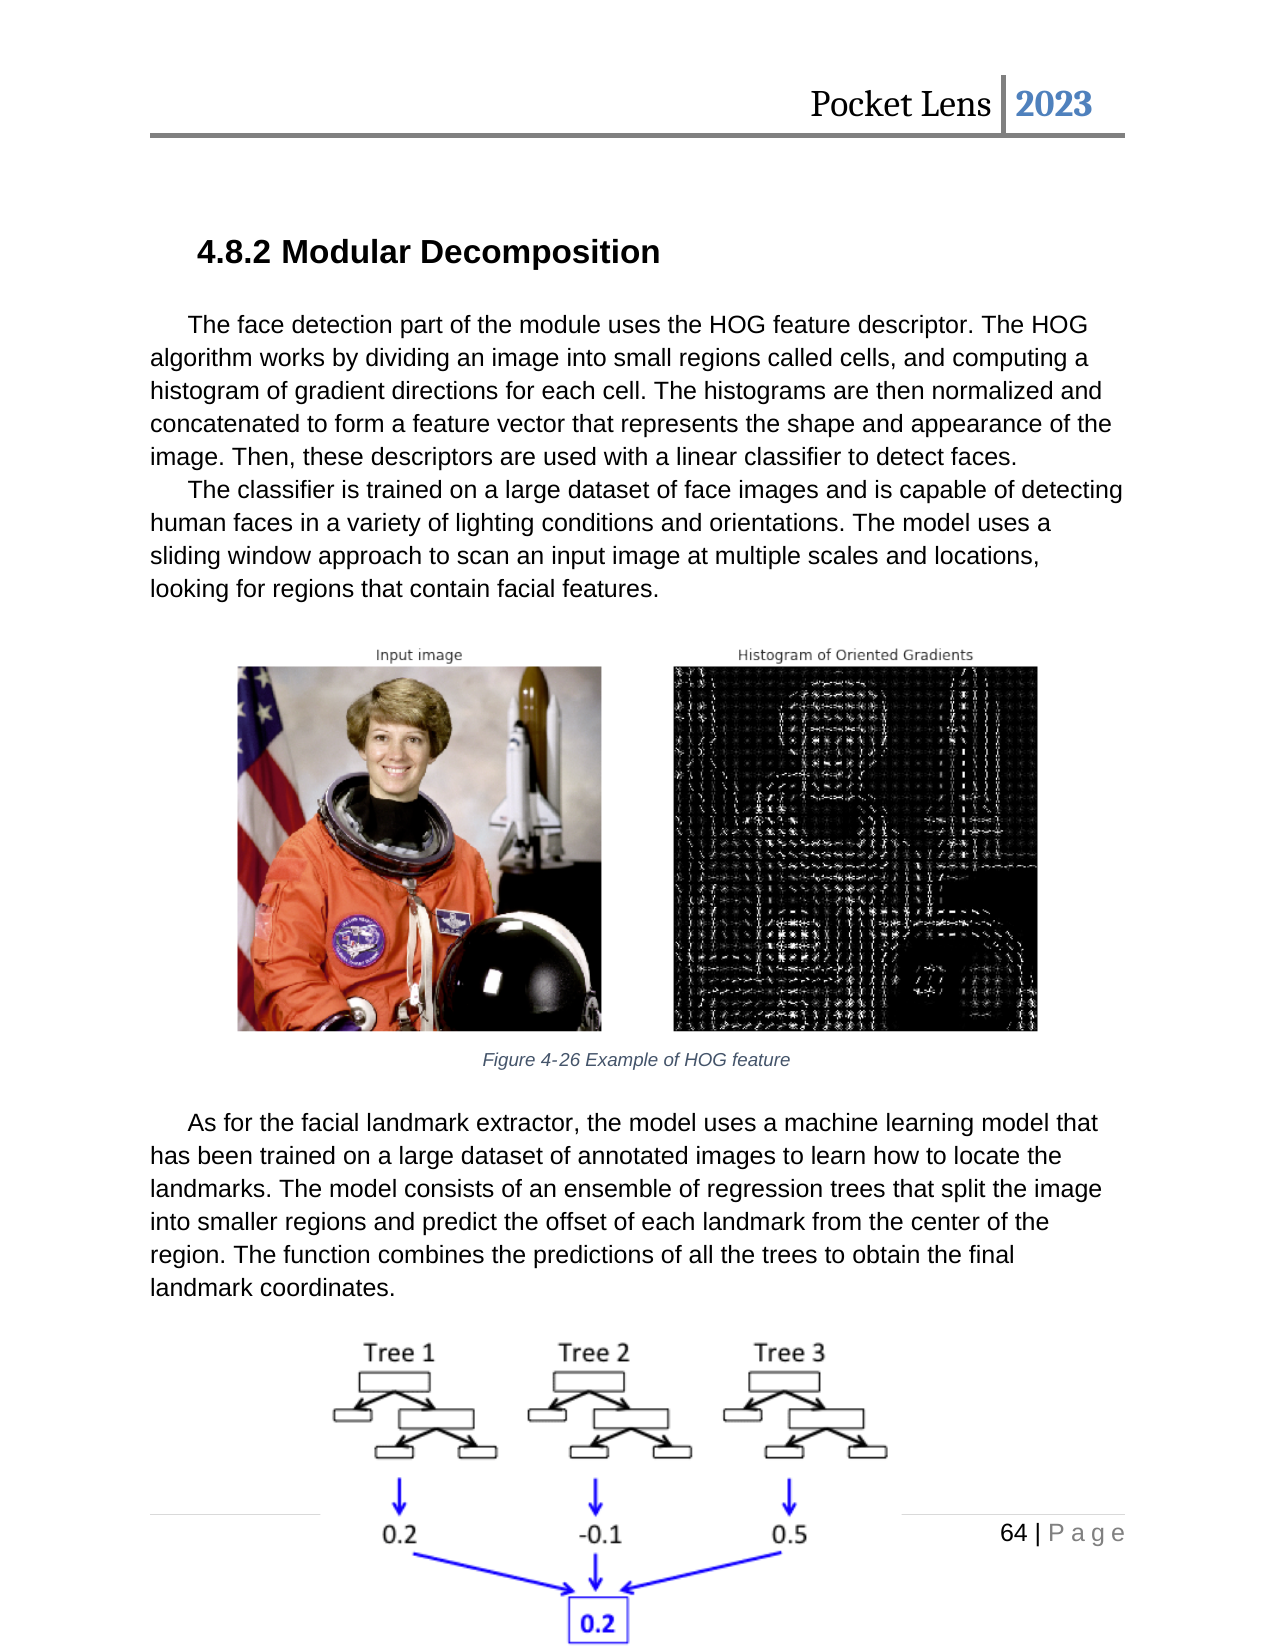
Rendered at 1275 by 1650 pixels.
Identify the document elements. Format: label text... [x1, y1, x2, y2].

picture [229, 640, 1045, 1040]
text The classifier is trained on a large dataset of face images and is capable of detecting human faces in a variety of lighting conditions and orientations. The model uses a sliding window approach to scan an input image at multiple scales and locations, looking for regions that contain facial features. [150, 475, 1125, 603]
text As for the facial landmark extractor, the model uses a machine learning model that has been trained on a large dataset of annotated images to learn how to locate the landmarks. The model consists of an ensemble of regression trees that split the image into smaller regions and predict the offset of each landmark from the center of the region. The function combines the predictions of all the trees to obtain the final landmark coordinates. [150, 1108, 1125, 1301]
text The face detection part of the module uses the HOG feature descriptor. The HOG algorithm works by dividing an image into small regions called cells, and computing a histogram of gradient directions for each cell. The histograms are then normalized and concatenated to form a feature vector that represents the shape and appearance of the image. Then, these descriptors are used with a linear classifier to detect faces. [150, 310, 1125, 471]
picture [320, 1325, 902, 1650]
subtitle Modular Decomposition [197, 233, 1125, 271]
